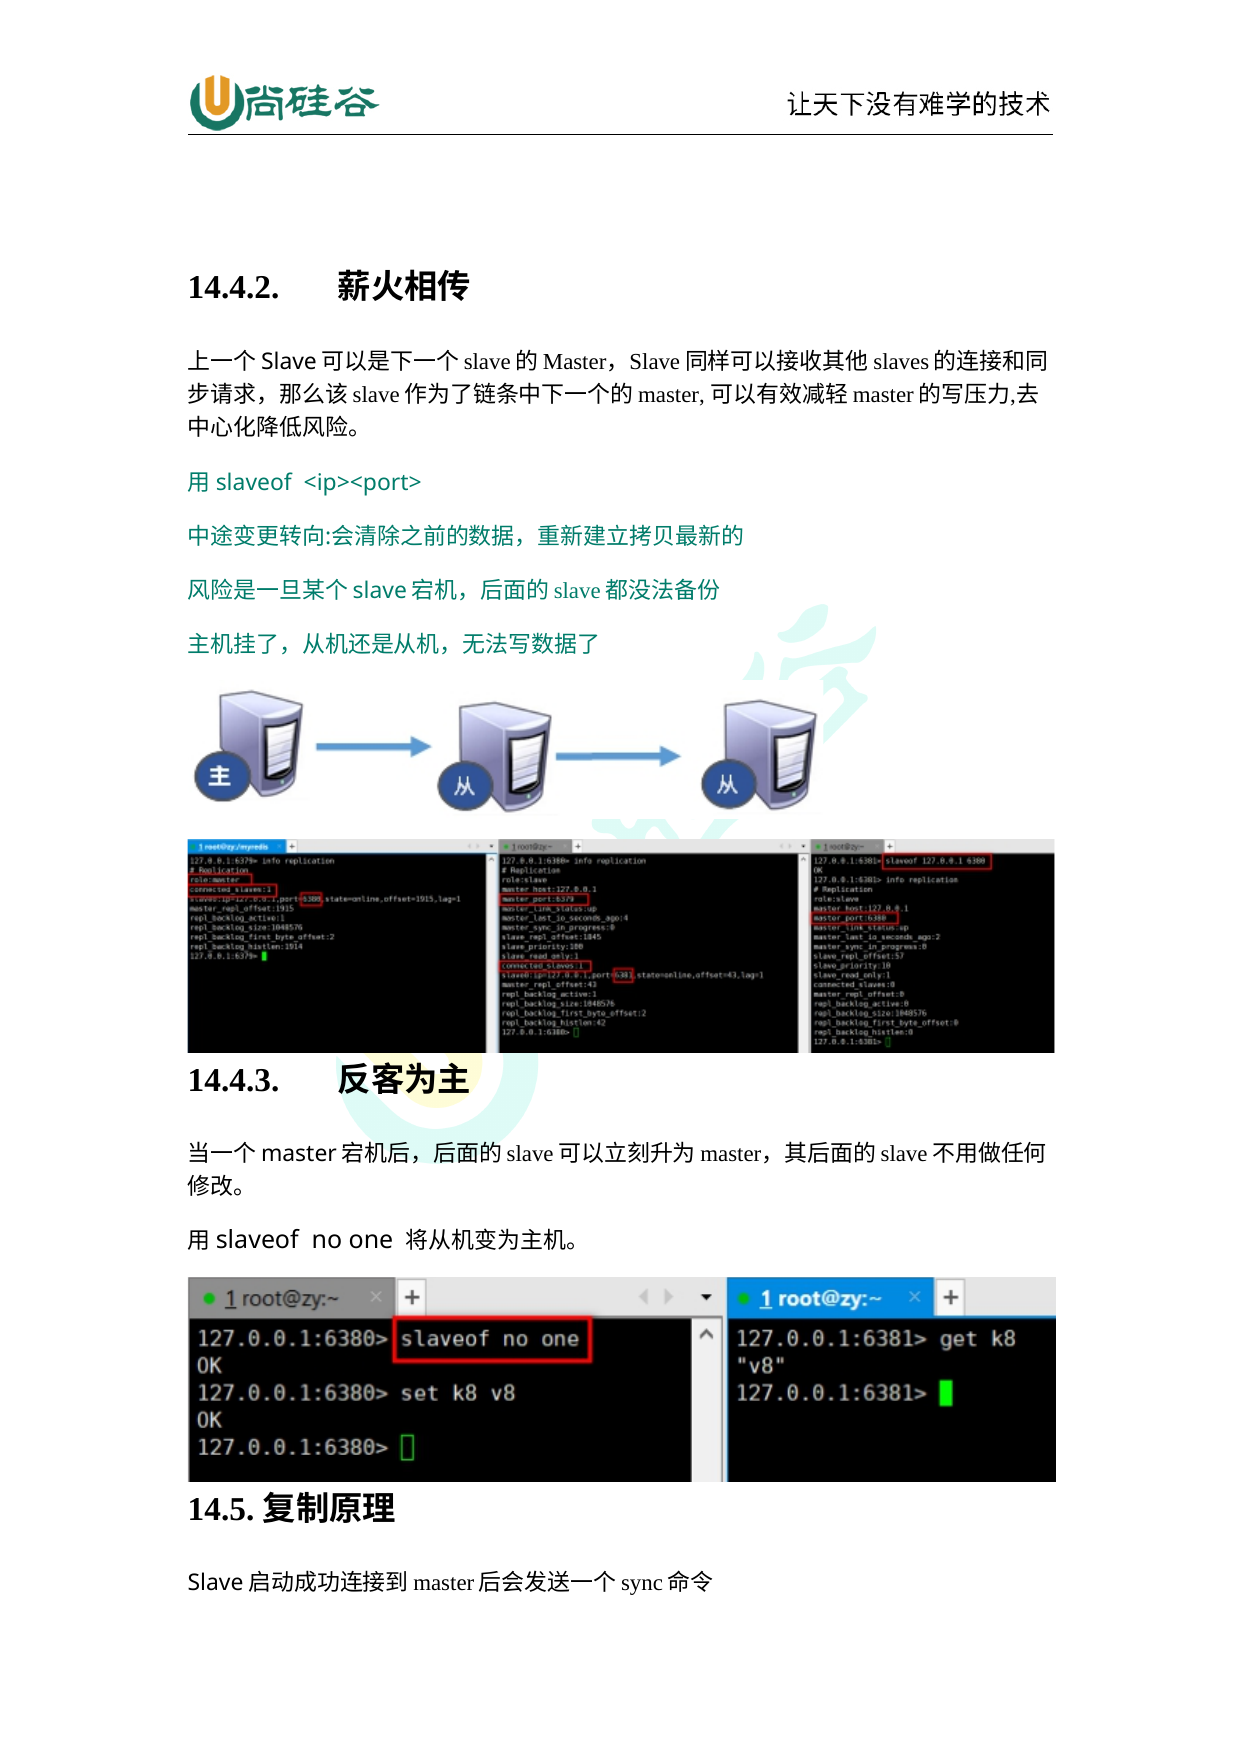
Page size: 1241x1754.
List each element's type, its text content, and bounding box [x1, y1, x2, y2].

picture [187, 839, 1056, 1053]
text 主机挂了，从机还是从机，无法写数据了 [187, 626, 1053, 659]
text 当一个master宕机后，后面的slave可以立刻升为master，其后面的slave不用做任何修改。 [187, 1135, 1053, 1201]
list 反客为主 [187, 1053, 1053, 1101]
list 薪火相传 [187, 260, 1053, 308]
text 上一个Slave可以是下一个slave的Master，Slave同样可以接收其他 slaves的连接和同步请求，那么该slave作为了链条中下一个的master, 可以有效减轻master的写压力,去中心化降低风险。 [187, 343, 1053, 442]
picture [187, 1277, 1056, 1482]
picture [187, 73, 1053, 132]
text 用 slaveof no one 将从机变为主机。 [187, 1222, 1053, 1256]
text 风险是一旦某个slave宕机，后面的slave都没法备份 [187, 572, 1053, 605]
picture [187, 680, 824, 819]
text 中途变更转向:会清除之前的数据，重新建立拷贝最新的 [187, 517, 1053, 551]
text 用 slaveof <ip><port> [187, 463, 1053, 497]
list 复制原理 [187, 1482, 1053, 1529]
